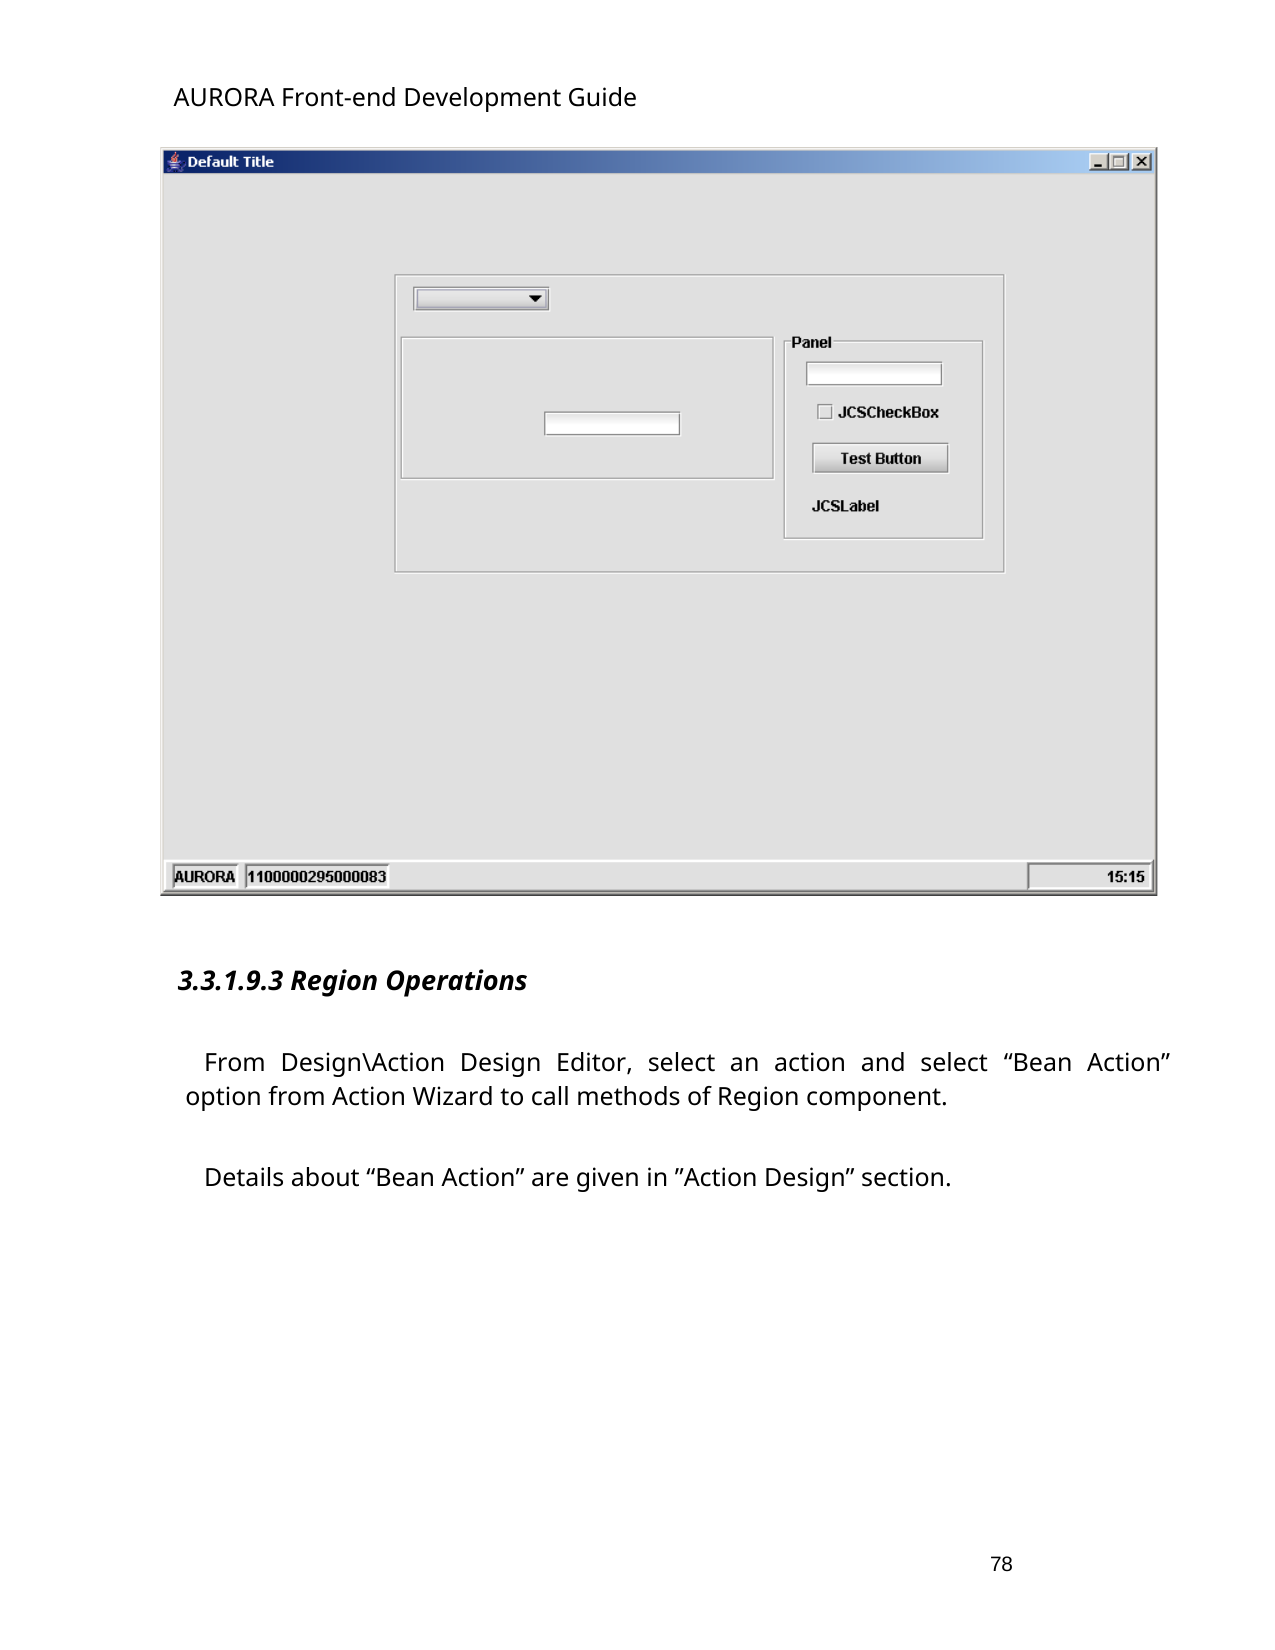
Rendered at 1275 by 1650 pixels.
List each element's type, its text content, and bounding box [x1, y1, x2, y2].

text From Design\Action Design Editor, select an action and select “Bean Action” option from Action Wizard to call methods of Region component. [185, 1045, 1170, 1113]
text Details about “Bean Action” are given in ”Action Design” section. [204, 1159, 1170, 1193]
subtitle 3.3.1.9.3 Region Operations [148, 961, 1170, 998]
picture [160, 147, 1158, 896]
